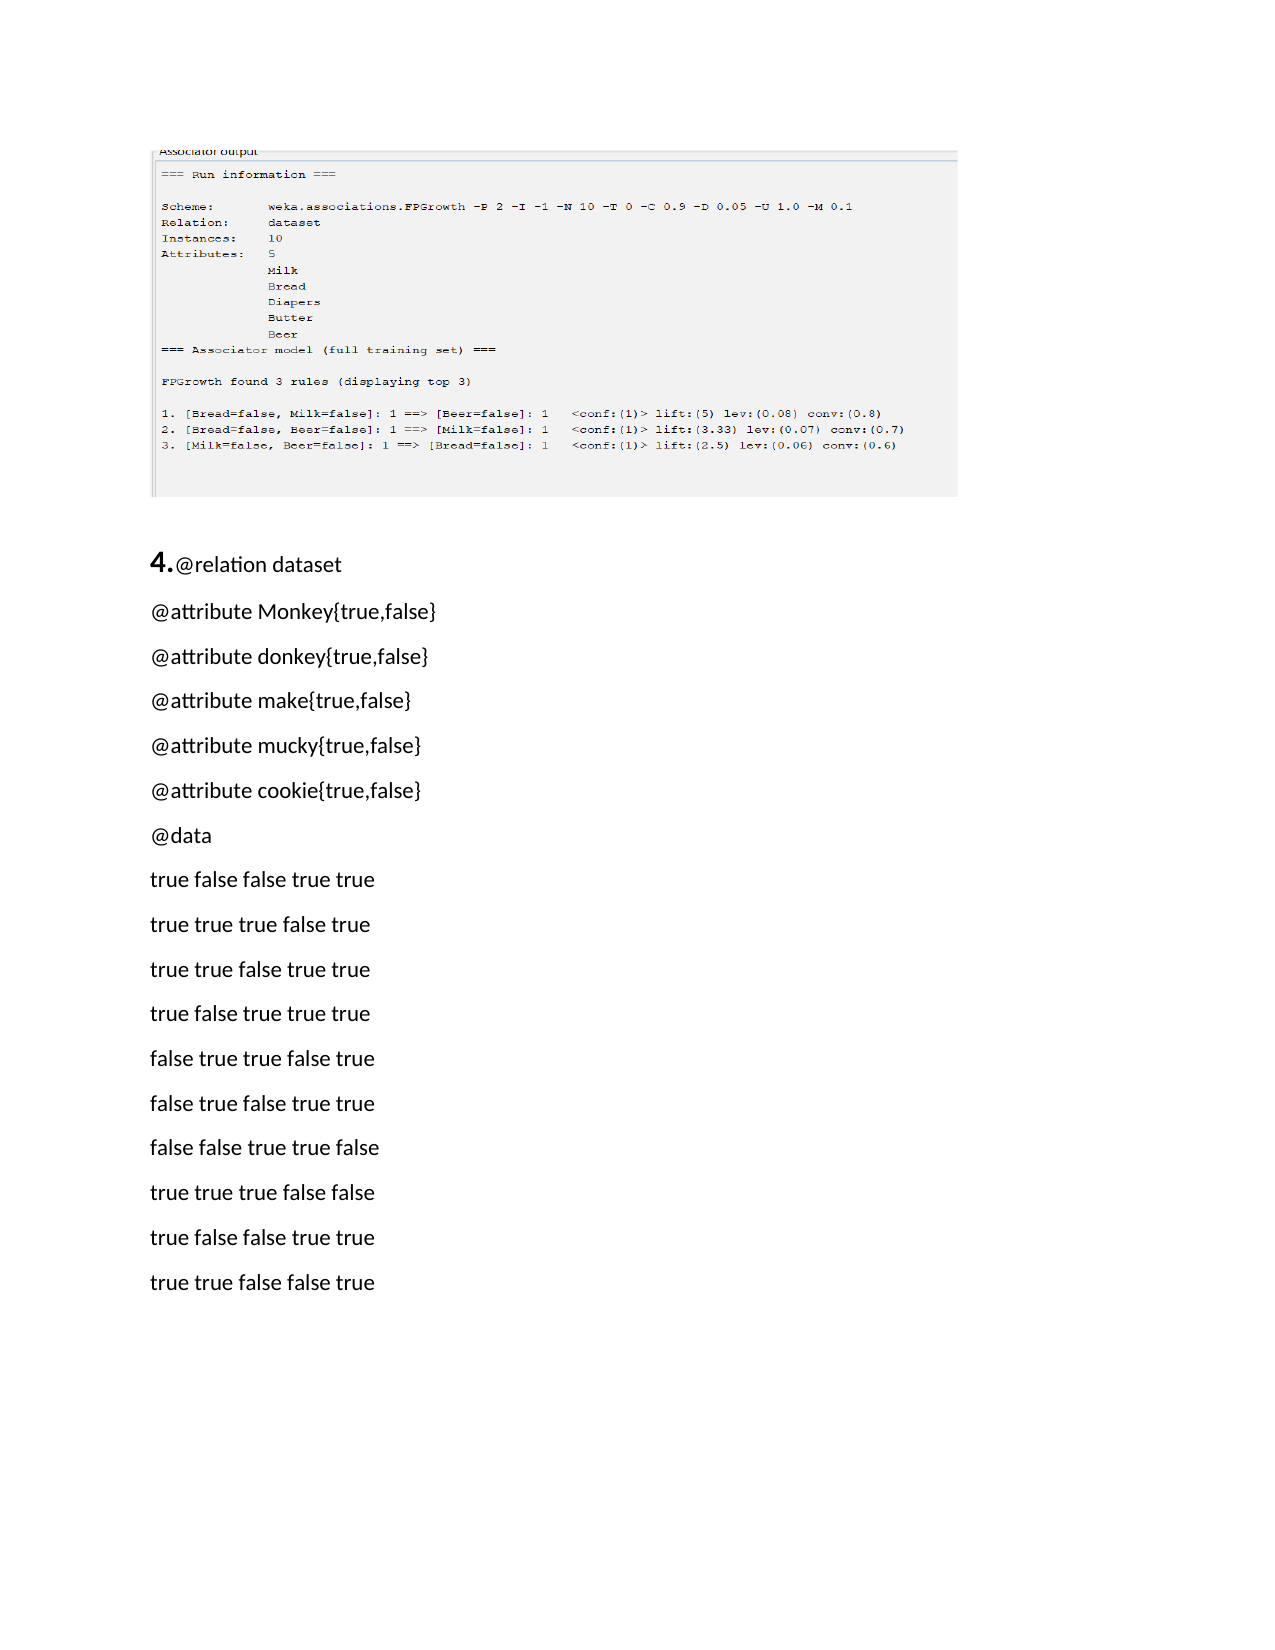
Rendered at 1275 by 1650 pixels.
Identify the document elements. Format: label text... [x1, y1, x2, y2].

text true false false true true [150, 1223, 1125, 1251]
text true false true true true [150, 999, 1125, 1027]
text true true false false true [150, 1268, 1125, 1296]
text false true false true true [150, 1089, 1125, 1117]
text @attribute make{true,false} [150, 687, 1125, 715]
text @attribute donkey{true,false} [150, 642, 1125, 670]
text true true true false true [150, 910, 1125, 938]
text @attribute mucky{true,false} [150, 731, 1125, 759]
text @attribute cookie{true,false} [150, 776, 1125, 804]
text true true false true true [150, 955, 1125, 983]
text true false false true true [150, 865, 1125, 893]
text false true true false true [150, 1044, 1125, 1072]
text false false true true false [150, 1133, 1125, 1162]
picture [150, 150, 958, 497]
text @data [150, 821, 1125, 849]
text @attribute Monkey{true,false} [150, 597, 1125, 625]
text true true true false false [150, 1178, 1125, 1206]
text 4.@relation dataset [150, 542, 1125, 581]
